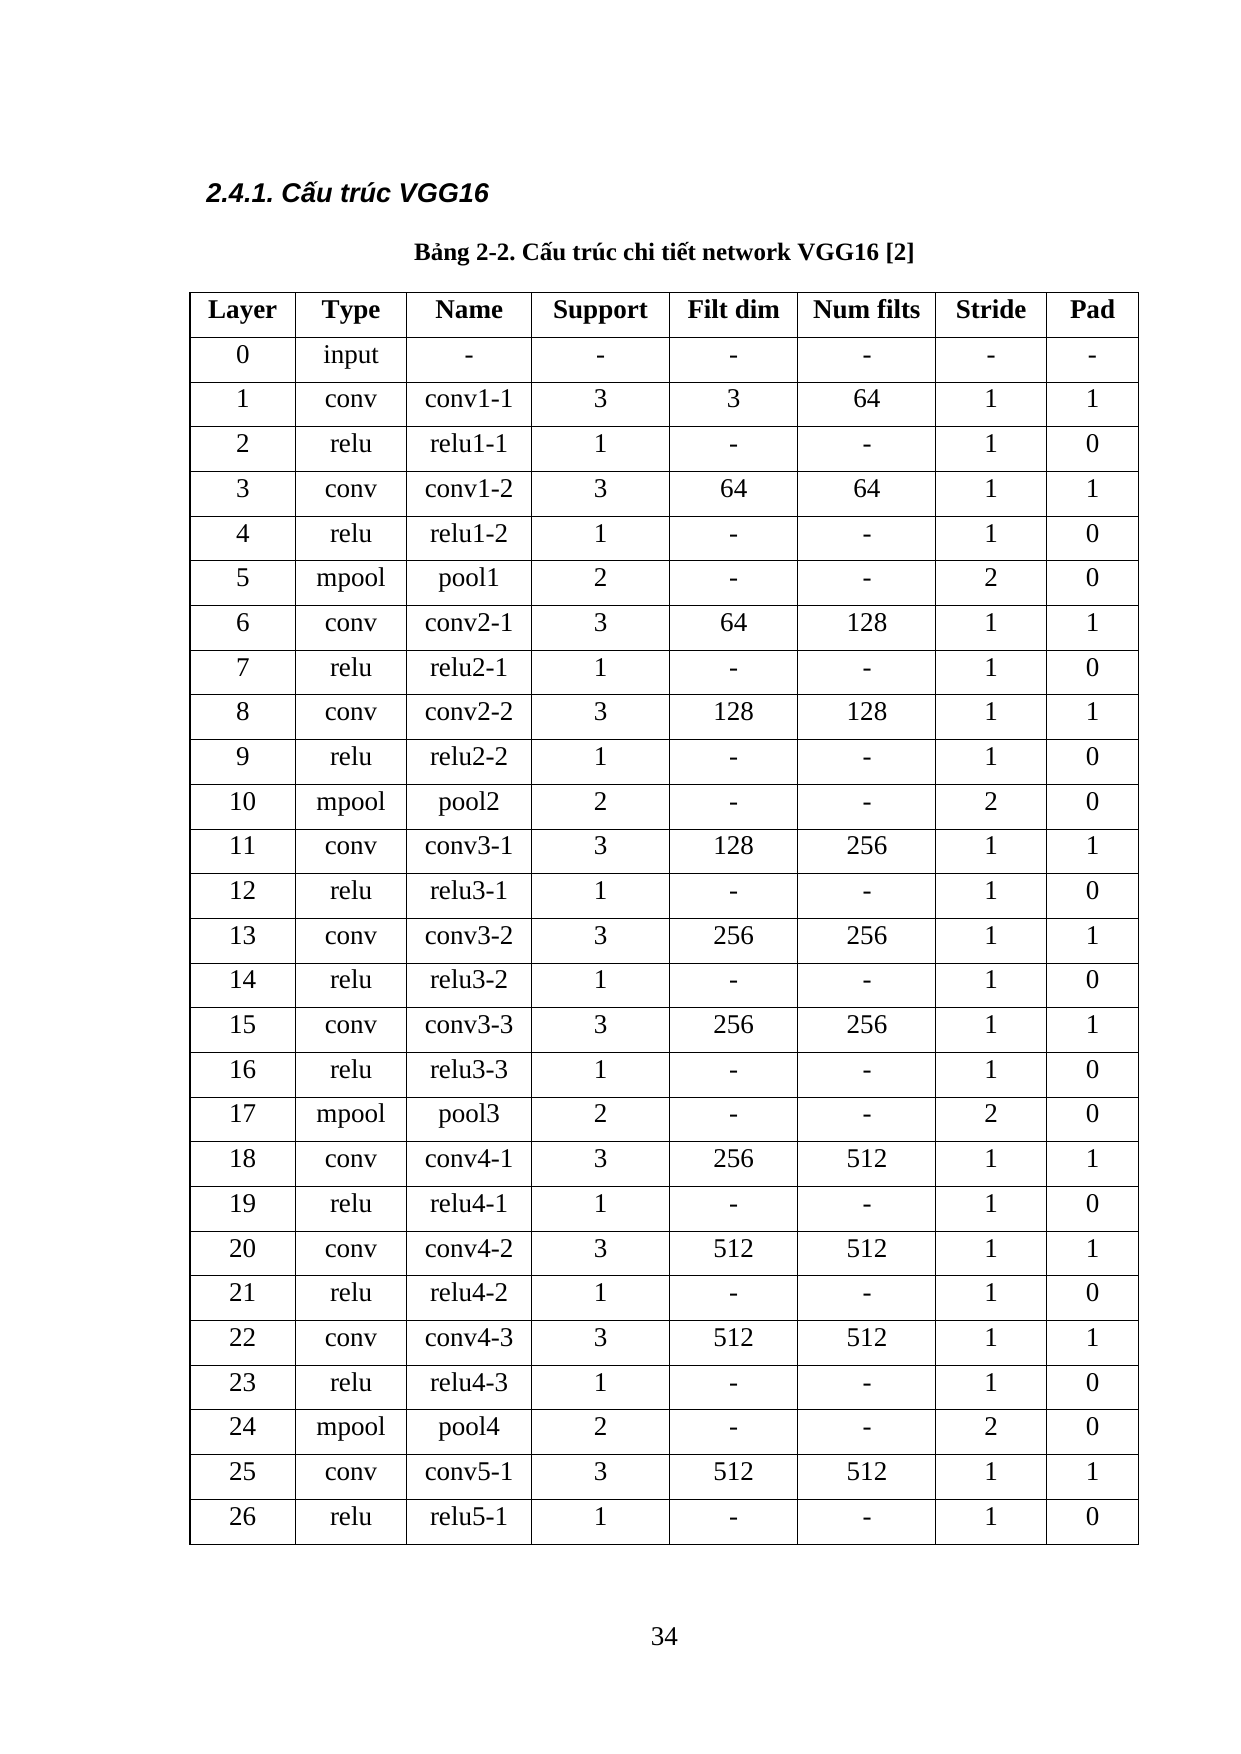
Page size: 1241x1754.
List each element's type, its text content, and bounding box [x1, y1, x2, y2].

table_cell 3 [191, 472, 295, 516]
table_cell 3 [532, 1321, 669, 1365]
table_cell - [670, 338, 797, 382]
table_cell 1 [1047, 1008, 1138, 1052]
table_cell 1 [936, 1008, 1046, 1052]
table_cell 512 [798, 1142, 935, 1186]
table_cell mpool [296, 785, 406, 828]
table_cell 15 [191, 1008, 295, 1052]
table_cell 64 [670, 606, 797, 650]
table_cell - [798, 427, 935, 471]
table_cell 17 [191, 1098, 295, 1141]
table_cell 1 [532, 874, 669, 918]
table_cell 2 [532, 1098, 669, 1141]
table_cell 25 [191, 1455, 295, 1499]
table_cell 0 [1047, 1276, 1138, 1320]
table_cell 1 [936, 606, 1046, 650]
table_cell 512 [798, 1455, 935, 1499]
table_cell 26 [191, 1500, 295, 1543]
table_cell relu [296, 740, 406, 784]
text Bảng 2-1. Cấu trúc chi tiết network VGG16 [206, 237, 1122, 265]
table_cell relu [296, 651, 406, 694]
table_cell - [532, 338, 669, 382]
table_cell 1 [936, 874, 1046, 918]
table_cell mpool [296, 1098, 406, 1141]
table_cell conv [296, 1142, 406, 1186]
table_cell 22 [191, 1321, 295, 1365]
table_cell 256 [798, 1008, 935, 1052]
table_cell - [407, 338, 531, 382]
table_cell - [798, 517, 935, 560]
table_cell pool3 [407, 1098, 531, 1141]
table_cell conv2-1 [407, 606, 531, 650]
table_cell - [798, 874, 935, 918]
table_cell - [670, 1053, 797, 1097]
table_cell 1 [1047, 1321, 1138, 1365]
table_cell 3 [532, 383, 669, 426]
table_cell 1 [532, 740, 669, 784]
table_cell 10 [191, 785, 295, 828]
table_cell 1 [532, 1500, 669, 1543]
table_cell 23 [191, 1366, 295, 1409]
table_cell 128 [798, 606, 935, 650]
table_cell mpool [296, 561, 406, 605]
table_cell 256 [798, 830, 935, 873]
table_cell 1 [936, 830, 1046, 873]
table_cell 512 [798, 1321, 935, 1365]
table_cell 16 [191, 1053, 295, 1097]
table_header Layer [191, 293, 295, 337]
table_cell 21 [191, 1276, 295, 1320]
table_cell 2 [532, 561, 669, 605]
table_cell conv2-2 [407, 695, 531, 739]
table_cell 1 [532, 1187, 669, 1231]
table_cell 1 [936, 695, 1046, 739]
table_cell 64 [670, 472, 797, 516]
table_cell - [670, 1366, 797, 1409]
table_cell 1 [1047, 606, 1138, 650]
table_header Name [407, 293, 531, 337]
table_cell conv [296, 830, 406, 873]
table_cell 0 [1047, 1366, 1138, 1409]
table_cell 1 [532, 1276, 669, 1320]
table_cell relu [296, 964, 406, 1007]
table_cell - [670, 427, 797, 471]
table_cell 2 [532, 1410, 669, 1454]
table_cell 3 [532, 919, 669, 962]
table_cell 5 [191, 561, 295, 605]
table_cell conv [296, 919, 406, 962]
table_cell 1 [1047, 1142, 1138, 1186]
table_cell 1 [936, 1276, 1046, 1320]
table_cell conv1-2 [407, 472, 531, 516]
table_cell 256 [670, 919, 797, 962]
table_cell relu [296, 1276, 406, 1320]
table_cell - [798, 1410, 935, 1454]
table_header Support [532, 293, 669, 337]
table_cell - [798, 1053, 935, 1097]
table_cell 1 [936, 651, 1046, 694]
table_cell conv1-1 [407, 383, 531, 426]
table_cell 1 [936, 1232, 1046, 1275]
table_cell 0 [1047, 1053, 1138, 1097]
table_cell 3 [532, 472, 669, 516]
table_cell 1 [936, 427, 1046, 471]
table_cell 3 [532, 1232, 669, 1275]
table_cell - [670, 1187, 797, 1231]
table_cell 256 [670, 1142, 797, 1186]
table_cell 256 [798, 919, 935, 962]
table_cell 0 [1047, 1500, 1138, 1543]
table_cell 0 [1047, 1187, 1138, 1231]
table_header Num filts [798, 293, 935, 337]
table_header Stride [936, 293, 1046, 337]
table_cell 512 [670, 1455, 797, 1499]
table_header Type [296, 293, 406, 337]
table_cell 11 [191, 830, 295, 873]
table_cell 1 [532, 1053, 669, 1097]
table_cell conv3-3 [407, 1008, 531, 1052]
table_cell 0 [1047, 740, 1138, 784]
table_cell conv [296, 472, 406, 516]
table_cell relu2-2 [407, 740, 531, 784]
table_cell relu3-1 [407, 874, 531, 918]
table_cell - [670, 517, 797, 560]
table_cell 14 [191, 964, 295, 1007]
table_cell 1 [1047, 383, 1138, 426]
table_cell relu4-3 [407, 1366, 531, 1409]
table_cell 1 [936, 1500, 1046, 1543]
table_cell - [798, 1366, 935, 1409]
table_cell 0 [191, 338, 295, 382]
table_cell relu [296, 874, 406, 918]
table_cell 2 [936, 785, 1046, 828]
table_cell - [798, 651, 935, 694]
table_cell 3 [670, 383, 797, 426]
table_cell 0 [1047, 964, 1138, 1007]
subtitle Cấu trúc VGG16 [206, 177, 1122, 208]
table_cell 1 [1047, 1232, 1138, 1275]
table_cell 0 [1047, 874, 1138, 918]
table_cell 2 [191, 427, 295, 471]
table_cell 1 [936, 1321, 1046, 1365]
table_cell 12 [191, 874, 295, 918]
table_cell 1 [1047, 919, 1138, 962]
table_cell conv3-2 [407, 919, 531, 962]
table_cell 64 [798, 472, 935, 516]
table_cell conv4-3 [407, 1321, 531, 1365]
table_cell 128 [670, 695, 797, 739]
table_cell - [1047, 338, 1138, 382]
table_cell 1 [532, 427, 669, 471]
table_cell 1 [936, 517, 1046, 560]
table_cell 1 [1047, 1455, 1138, 1499]
table_cell 1 [532, 1366, 669, 1409]
table_cell - [670, 874, 797, 918]
table_cell 19 [191, 1187, 295, 1231]
table_cell conv4-2 [407, 1232, 531, 1275]
table_cell relu1-2 [407, 517, 531, 560]
table_cell relu [296, 1187, 406, 1231]
table_cell - [670, 785, 797, 828]
table_cell relu3-3 [407, 1053, 531, 1097]
table_cell mpool [296, 1410, 406, 1454]
table_cell 512 [670, 1232, 797, 1275]
table_cell 0 [1047, 561, 1138, 605]
table_cell 20 [191, 1232, 295, 1275]
table_cell relu3-2 [407, 964, 531, 1007]
table_cell relu [296, 427, 406, 471]
table_cell conv [296, 606, 406, 650]
table_cell 0 [1047, 785, 1138, 828]
table_cell conv [296, 695, 406, 739]
table_cell 9 [191, 740, 295, 784]
table_cell 3 [532, 606, 669, 650]
table_cell input [296, 338, 406, 382]
table_cell 128 [798, 695, 935, 739]
table_cell 1 [1047, 830, 1138, 873]
table_cell relu [296, 1366, 406, 1409]
table_cell - [670, 1410, 797, 1454]
table_cell pool4 [407, 1410, 531, 1454]
table_cell relu5-1 [407, 1500, 531, 1543]
table_cell relu [296, 517, 406, 560]
table_cell - [670, 740, 797, 784]
table_header Filt dim [670, 293, 797, 337]
table_cell 24 [191, 1410, 295, 1454]
table_cell - [670, 561, 797, 605]
table_cell 1 [936, 1455, 1046, 1499]
table_cell 2 [532, 785, 669, 828]
table_cell - [670, 1098, 797, 1141]
table_cell 2 [936, 1098, 1046, 1141]
table_cell 1 [936, 919, 1046, 962]
table_cell 1 [936, 1053, 1046, 1097]
table_cell relu4-1 [407, 1187, 531, 1231]
table_cell pool2 [407, 785, 531, 828]
table_cell 6 [191, 606, 295, 650]
table_cell 2 [936, 561, 1046, 605]
table_cell 2 [936, 1410, 1046, 1454]
table_cell 1 [936, 740, 1046, 784]
table_cell 1 [191, 383, 295, 426]
table_cell relu1-1 [407, 427, 531, 471]
table_cell relu4-2 [407, 1276, 531, 1320]
table_cell 3 [532, 1008, 669, 1052]
table_cell - [798, 1276, 935, 1320]
table_cell - [798, 740, 935, 784]
table_header Pad [1047, 293, 1138, 337]
table_cell 3 [532, 1455, 669, 1499]
table_cell - [798, 561, 935, 605]
table_cell 1 [936, 964, 1046, 1007]
table_cell - [670, 964, 797, 1007]
table_cell - [798, 964, 935, 1007]
table_cell - [936, 338, 1046, 382]
table_cell 256 [670, 1008, 797, 1052]
table_cell 1 [936, 472, 1046, 516]
table_cell 1 [936, 1366, 1046, 1409]
table_cell - [670, 651, 797, 694]
table_cell pool1 [407, 561, 531, 605]
table_cell relu [296, 1053, 406, 1097]
table_cell 128 [670, 830, 797, 873]
table_cell conv4-1 [407, 1142, 531, 1186]
table_cell conv3-1 [407, 830, 531, 873]
table_cell 8 [191, 695, 295, 739]
table_cell 7 [191, 651, 295, 694]
table_cell 1 [936, 383, 1046, 426]
table_cell 0 [1047, 1098, 1138, 1141]
table_cell - [670, 1500, 797, 1543]
table_cell conv [296, 1232, 406, 1275]
table_cell - [798, 785, 935, 828]
table_cell 3 [532, 830, 669, 873]
table_cell relu [296, 1500, 406, 1543]
table_cell 512 [798, 1232, 935, 1275]
table_cell 1 [1047, 472, 1138, 516]
table_cell 0 [1047, 1410, 1138, 1454]
table_cell 1 [936, 1142, 1046, 1186]
table_cell conv5-1 [407, 1455, 531, 1499]
table_cell - [798, 1500, 935, 1543]
table_cell conv [296, 1455, 406, 1499]
table_cell 1 [532, 964, 669, 1007]
table_cell 512 [670, 1321, 797, 1365]
table_cell 4 [191, 517, 295, 560]
table_cell 1 [532, 651, 669, 694]
table_cell 13 [191, 919, 295, 962]
table_cell conv [296, 1321, 406, 1365]
table_cell 3 [532, 1142, 669, 1186]
table_cell 3 [532, 695, 669, 739]
table_cell 18 [191, 1142, 295, 1186]
table_cell 1 [936, 1187, 1046, 1231]
table_cell - [798, 338, 935, 382]
table_cell 0 [1047, 651, 1138, 694]
table_cell 1 [532, 517, 669, 560]
table_cell - [670, 1276, 797, 1320]
table_cell - [798, 1187, 935, 1231]
table_cell 1 [1047, 695, 1138, 739]
table_cell conv [296, 383, 406, 426]
table_cell 64 [798, 383, 935, 426]
table_cell conv [296, 1008, 406, 1052]
table_cell 0 [1047, 427, 1138, 471]
table_cell 0 [1047, 517, 1138, 560]
table_cell - [798, 1098, 935, 1141]
table_cell relu2-1 [407, 651, 531, 694]
